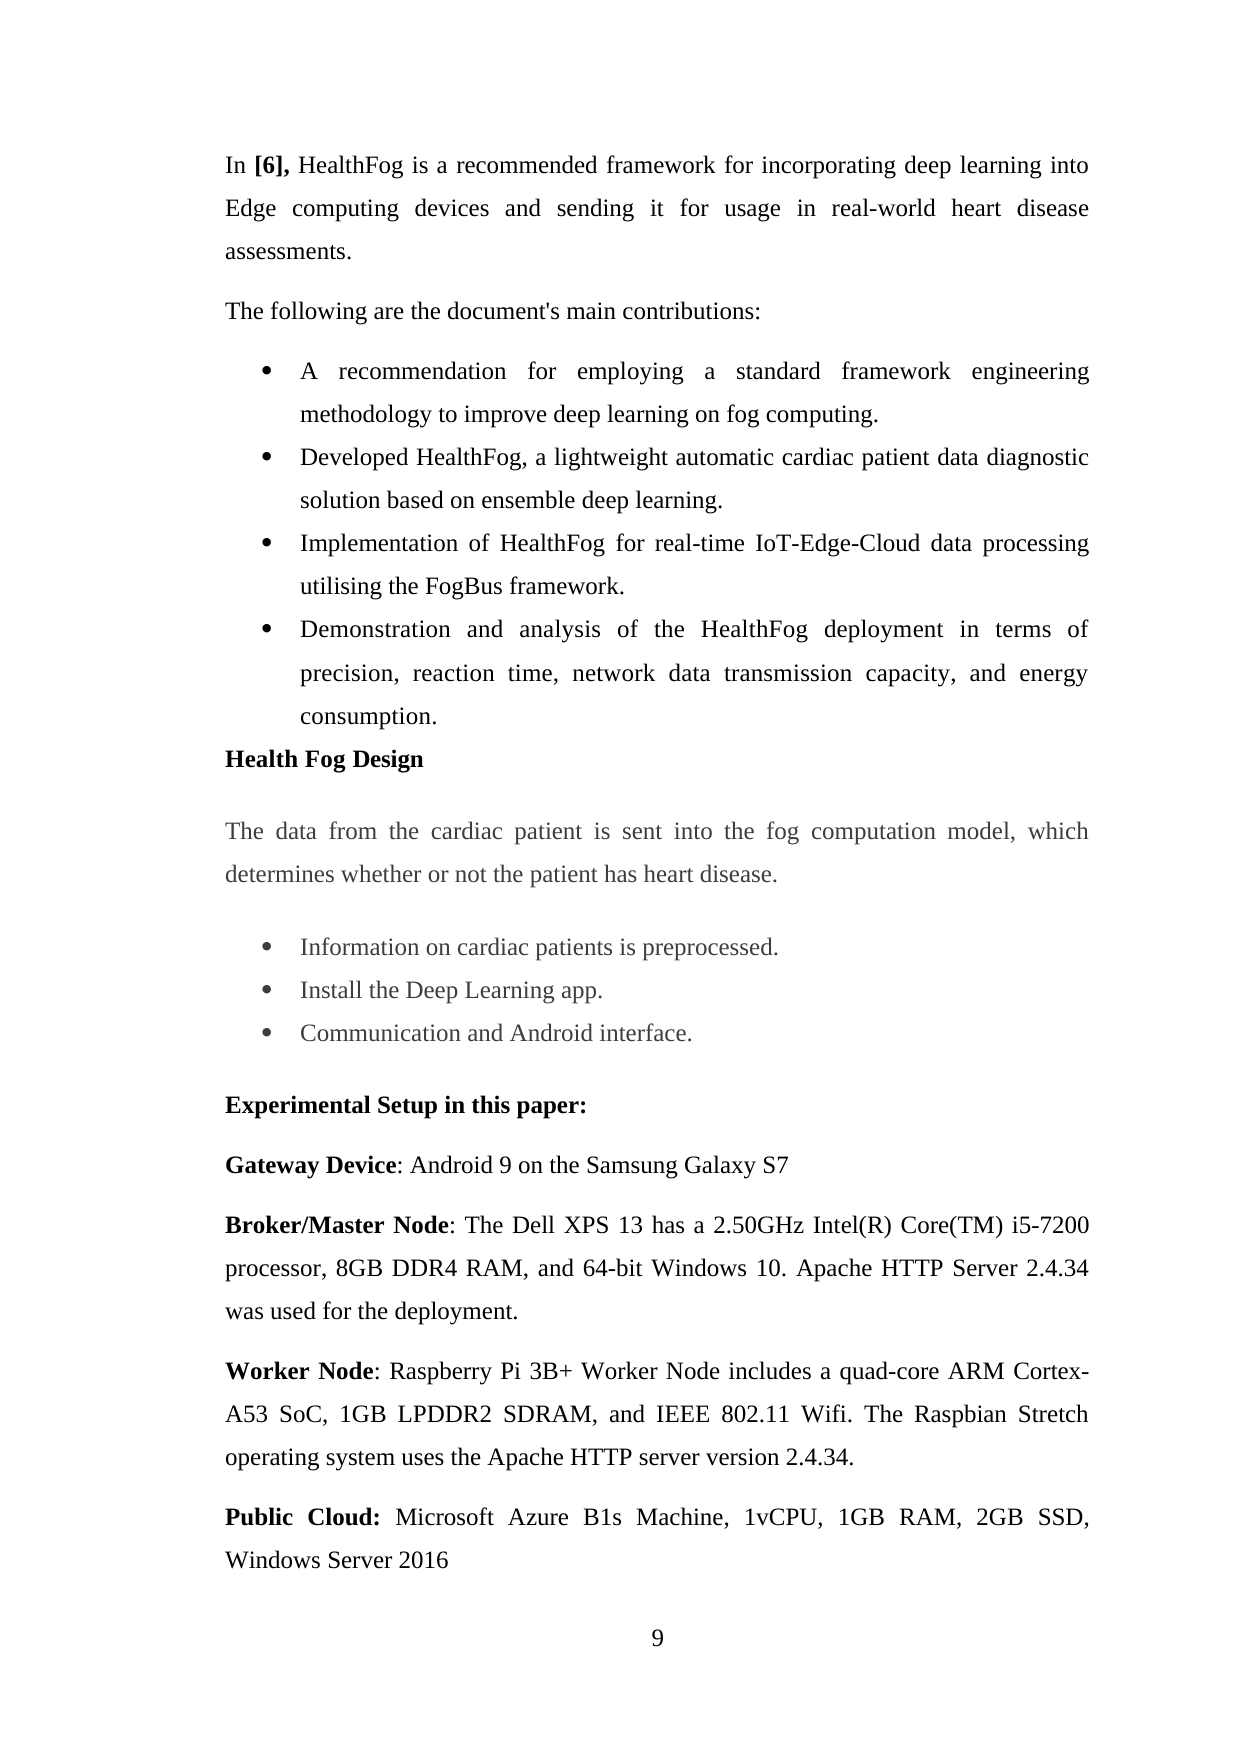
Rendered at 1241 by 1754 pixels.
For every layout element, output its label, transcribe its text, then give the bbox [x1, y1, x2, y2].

list Developed HealthFog, a lightweight automatic cardiac patient data diagnostic solution based on ensemble deep learning. [262, 442, 1090, 514]
text The following are the document's main contributions: [225, 296, 1090, 325]
text Worker Node: Raspberry Pi 3B+ Worker Node includes a quad-core ARM Cortex-A53 SoC, 1GB LPDDR2 SDRAM, and IEEE 802.11 Wifi. The Raspbian Stretch operating system uses the Apache HTTP server version 2.4.34. [225, 1356, 1090, 1471]
list Demonstration and analysis of the HealthFog deployment in terms of precision, reaction time, network data transmission capacity, and energy consumption. [262, 614, 1090, 729]
text Gateway Device: Android 9 on the Samsung Galaxy S7 [225, 1150, 1090, 1179]
list A recommendation for employing a standard framework engineering methodology to improve deep learning on fog computing. [262, 356, 1090, 428]
list Information on cardiac patients is preprocessed. [262, 932, 1090, 960]
list Install the Deep Learning app. [262, 975, 1090, 1003]
text Health Fog Design [225, 744, 1090, 773]
list Implementation of HealthFog for real-time IoT-Edge-Cloud data processing utilising the FogBus framework. [262, 528, 1090, 600]
text Broker/Master Node: The Dell XPS 13 has a 2.50GHz Intel(R) Core(TM) i5-7200 processor, 8GB DDR4 RAM, and 64-bit Windows 10. Apache HTTP Server 2.4.34 was used for the deployment. [225, 1210, 1090, 1325]
text Experimental Setup in this paper: [225, 1090, 1090, 1119]
text In [6], HealthFog is a recommended framework for incorporating deep learning into Edge computing devices and sending it for usage in real-world heart disease assessments. [225, 150, 1090, 265]
text Public Cloud: Microsoft Azure B1s Machine, 1vCPU, 1GB RAM, 2GB SSD, Windows Server 2016 [225, 1502, 1090, 1574]
text The data from the cardiac patient is sent into the fog computation model, which determines whether or not the patient has heart disease. [225, 816, 1090, 888]
list Communication and Android interface. [262, 1018, 1090, 1047]
